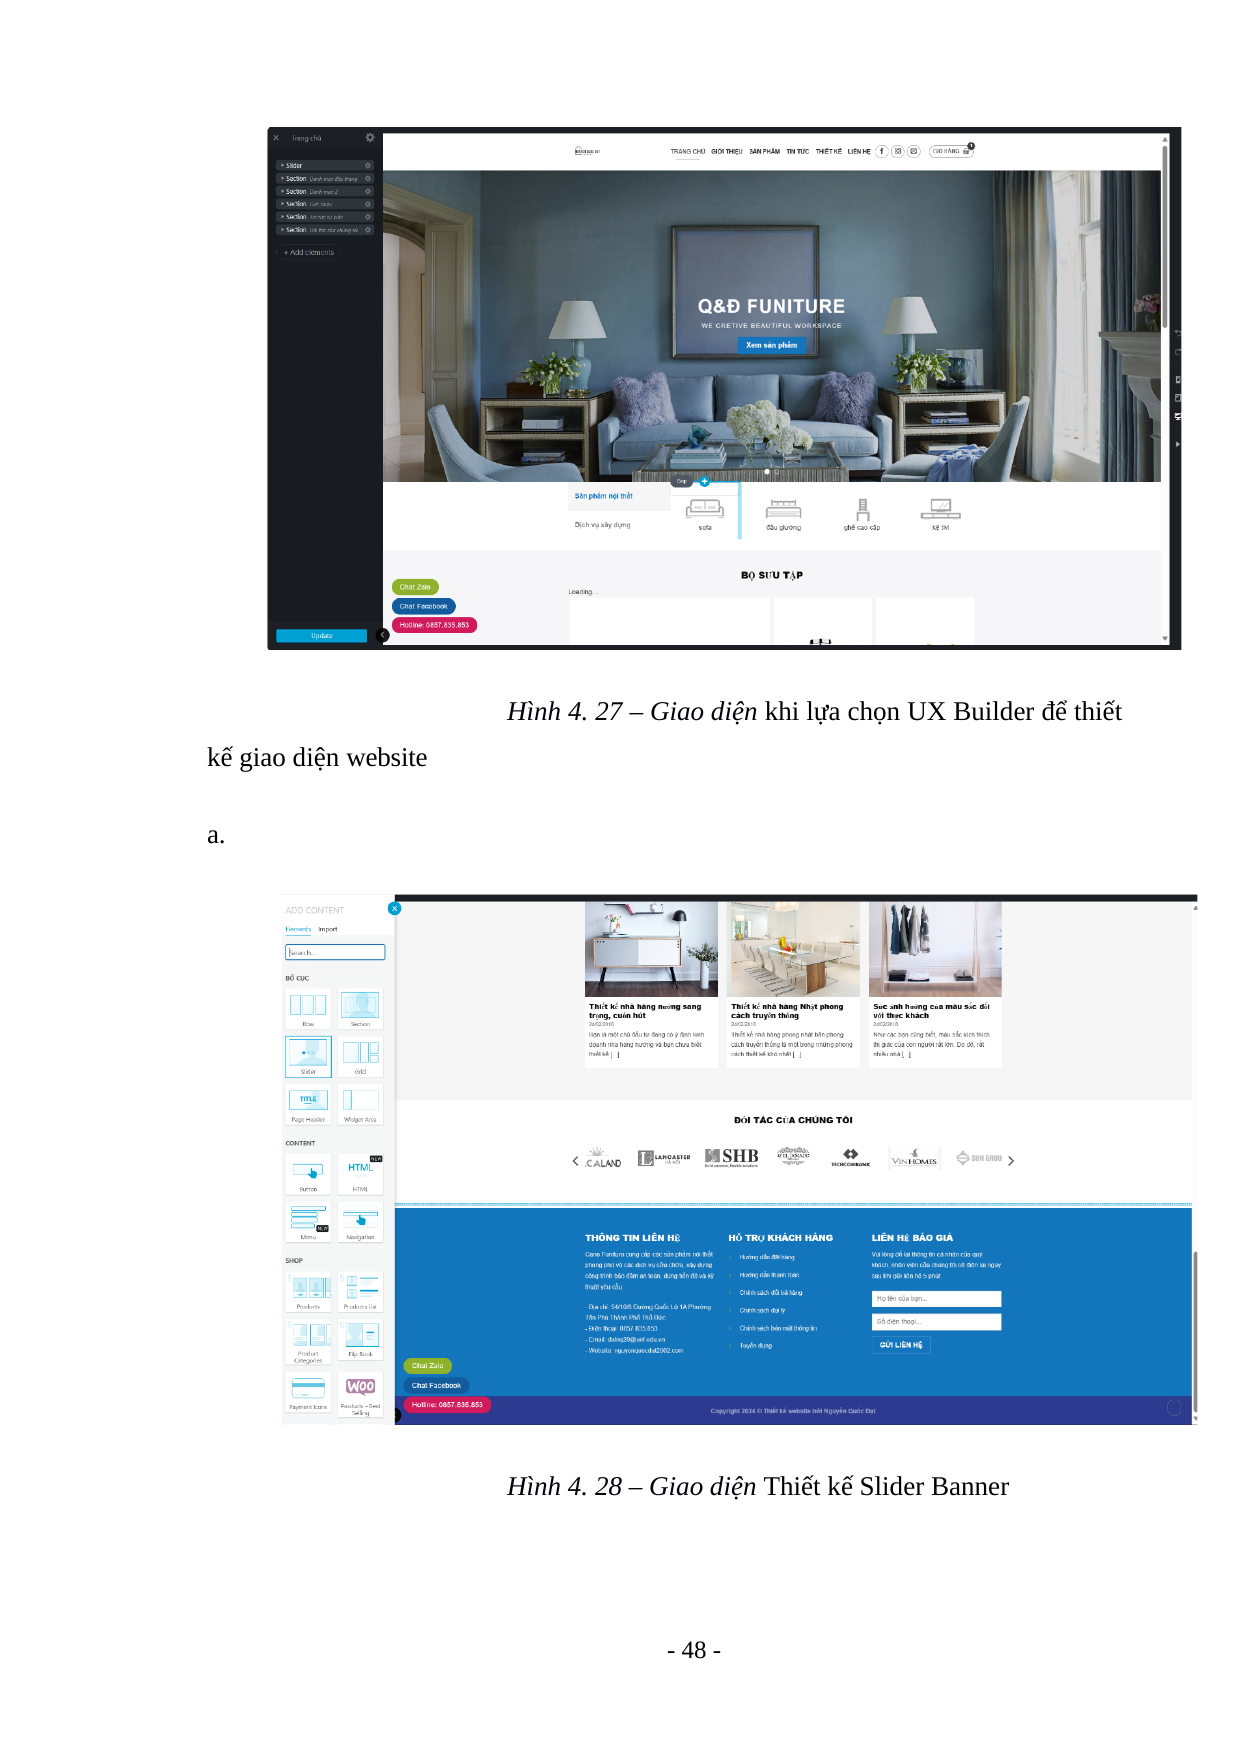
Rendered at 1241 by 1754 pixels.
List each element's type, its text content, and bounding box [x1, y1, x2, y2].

text Hình 4. 27 – Giao diện khi lựa chọn UX Builder để thiết kế giao diện website [207, 695, 1122, 772]
text Hình 4. 28 – Giao diện Thiết kế Slider Banner [432, 1470, 1122, 1501]
picture [281, 894, 1198, 1425]
picture [265, 127, 1182, 650]
